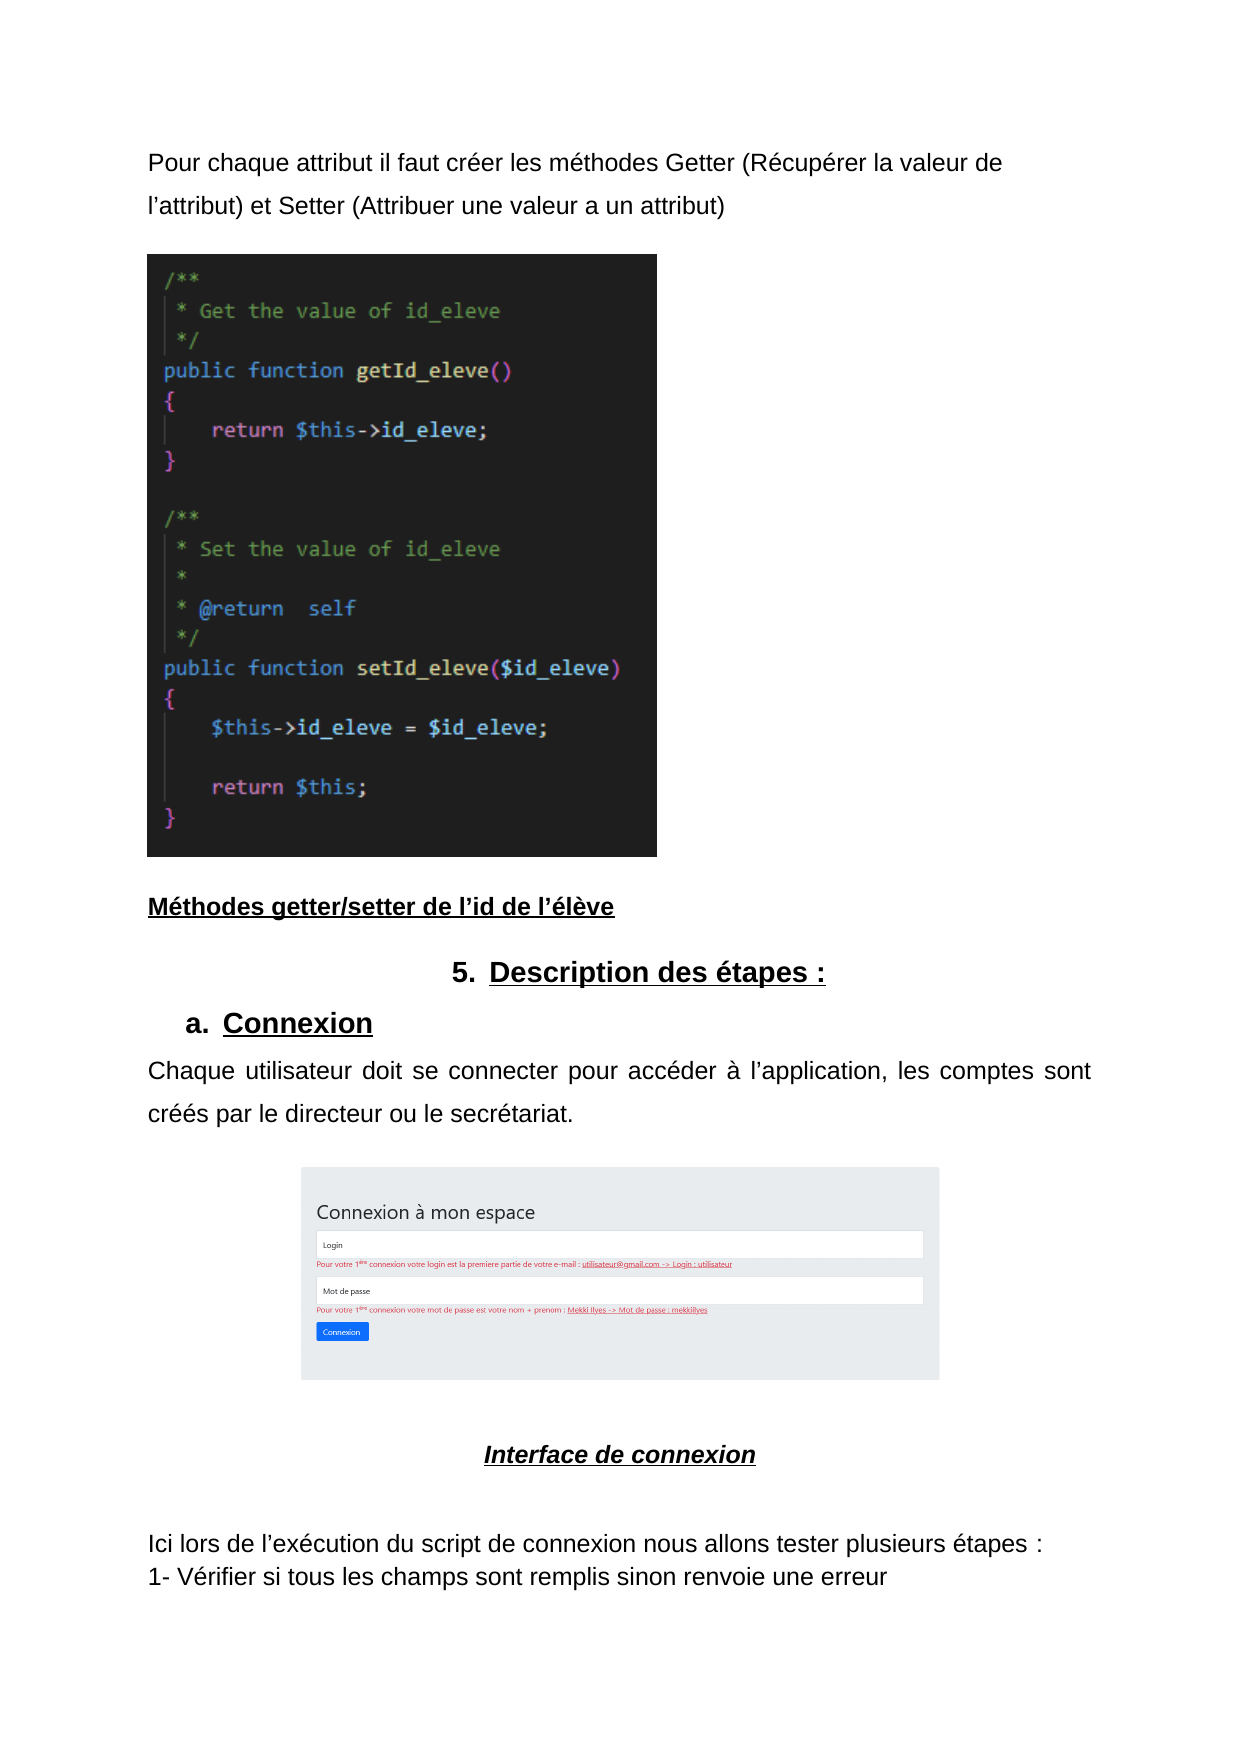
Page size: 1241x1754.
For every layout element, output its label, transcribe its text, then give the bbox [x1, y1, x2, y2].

picture [147, 254, 657, 857]
list Connexion [185, 1006, 1093, 1039]
picture [147, 1167, 1093, 1380]
text Interface de connexion [148, 1380, 1093, 1469]
list Description des étapes : [185, 956, 1093, 989]
text Chaque utilisateur doit se connecter pour accéder à l’application, les comptes sont créés par le directeur ou le secrétariat. [148, 1056, 1093, 1128]
text Pour chaque attribut il faut créer les méthodes Getter (Récupérer la valeur de l’attribut) et Setter (Attribuer une valeur a un attribut) [148, 148, 1093, 219]
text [148, 1529, 1093, 1591]
